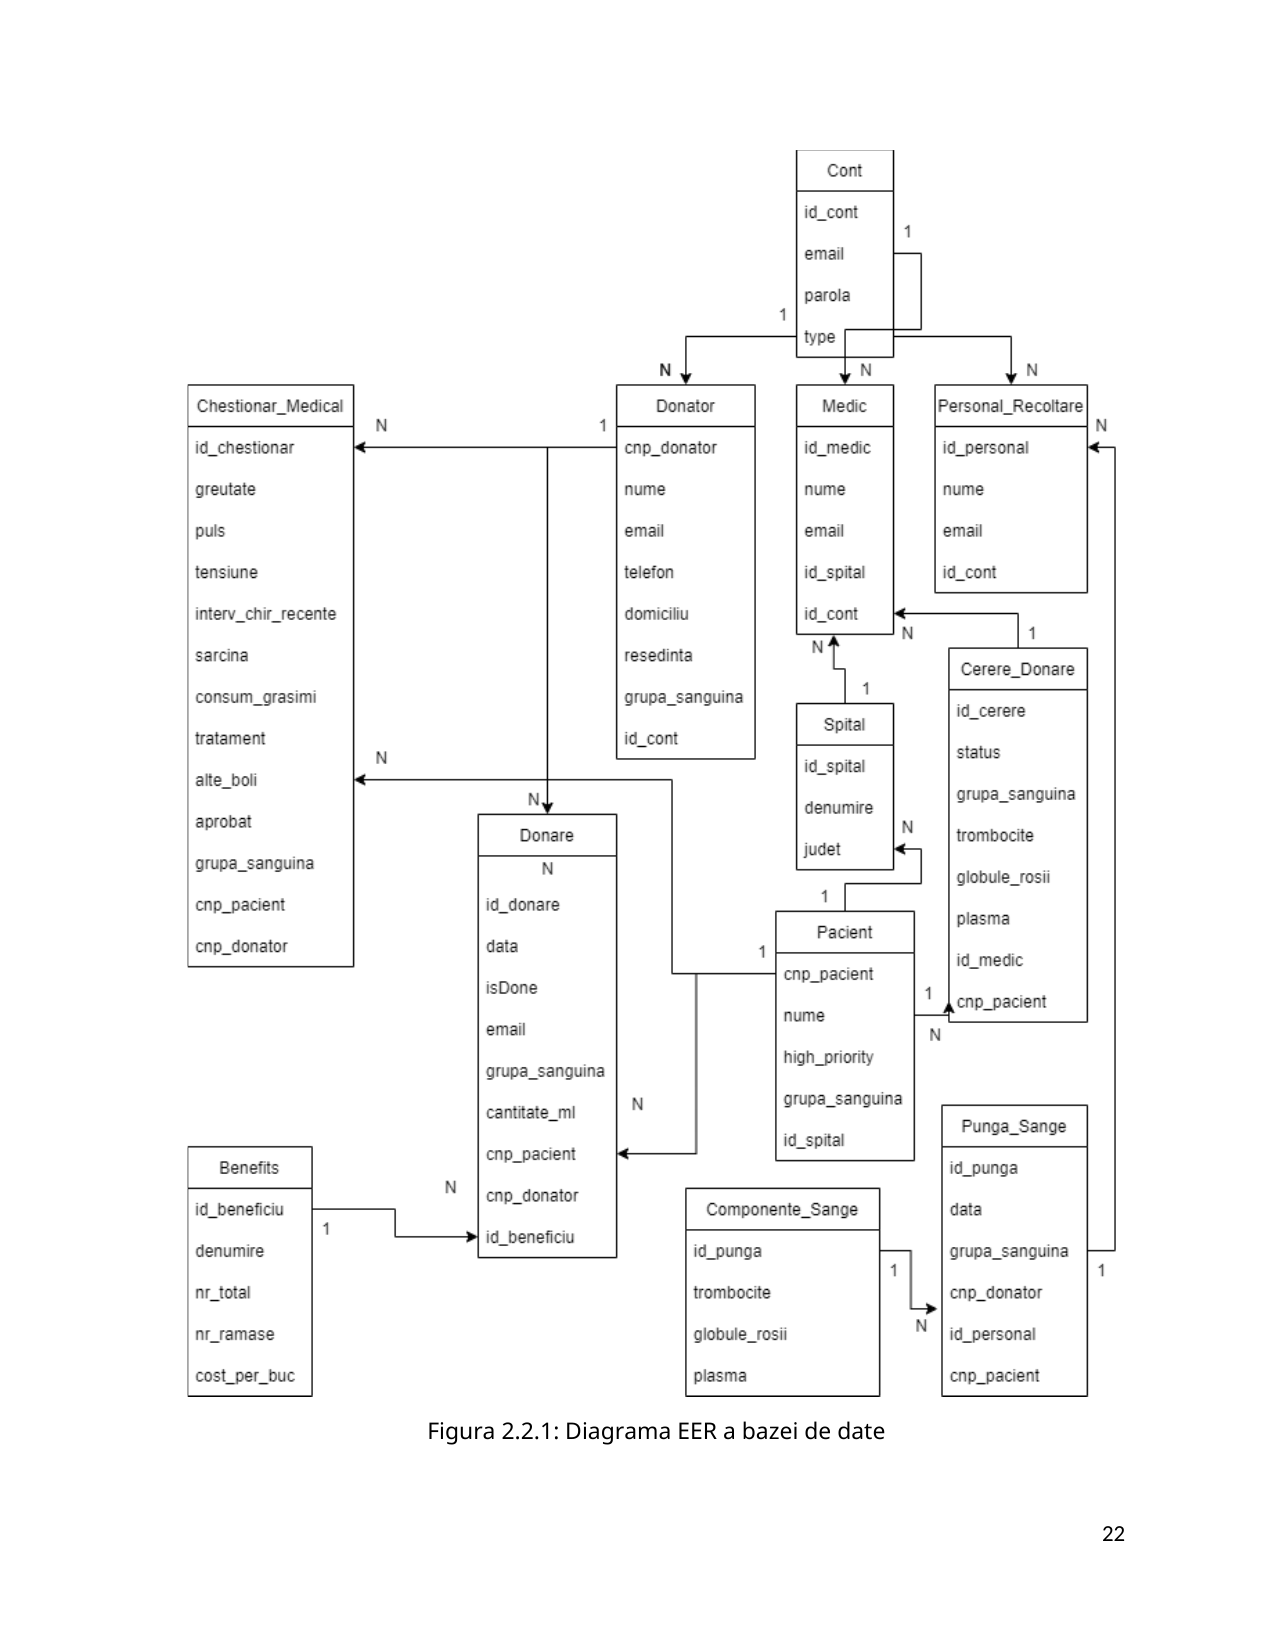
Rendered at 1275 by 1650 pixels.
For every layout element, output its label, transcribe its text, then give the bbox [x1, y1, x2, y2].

picture [187, 150, 1127, 1397]
text Figura 2.2.1: Diagrama EER a bazei de date [150, 1415, 1125, 1446]
